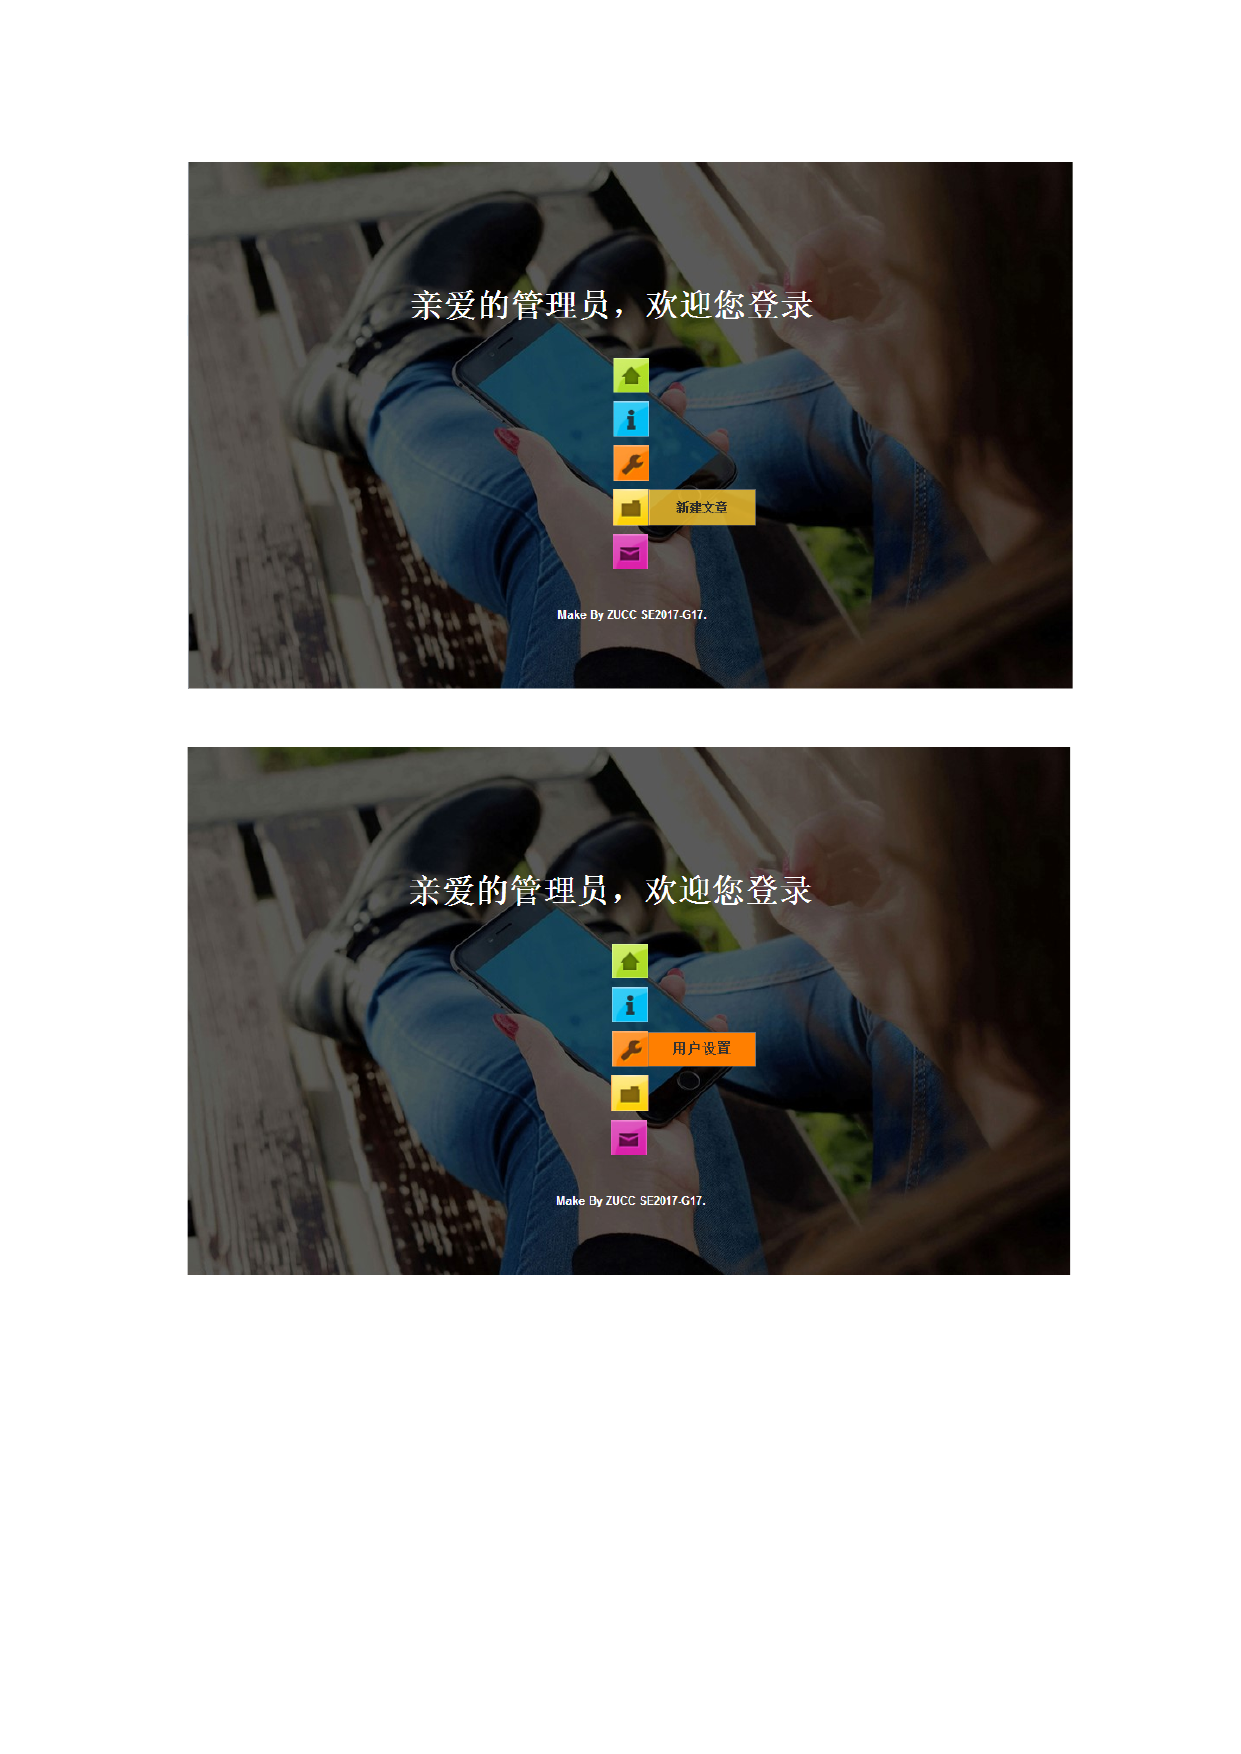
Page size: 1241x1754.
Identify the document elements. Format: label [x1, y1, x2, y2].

picture [187, 747, 1071, 1277]
picture [187, 162, 1073, 689]
